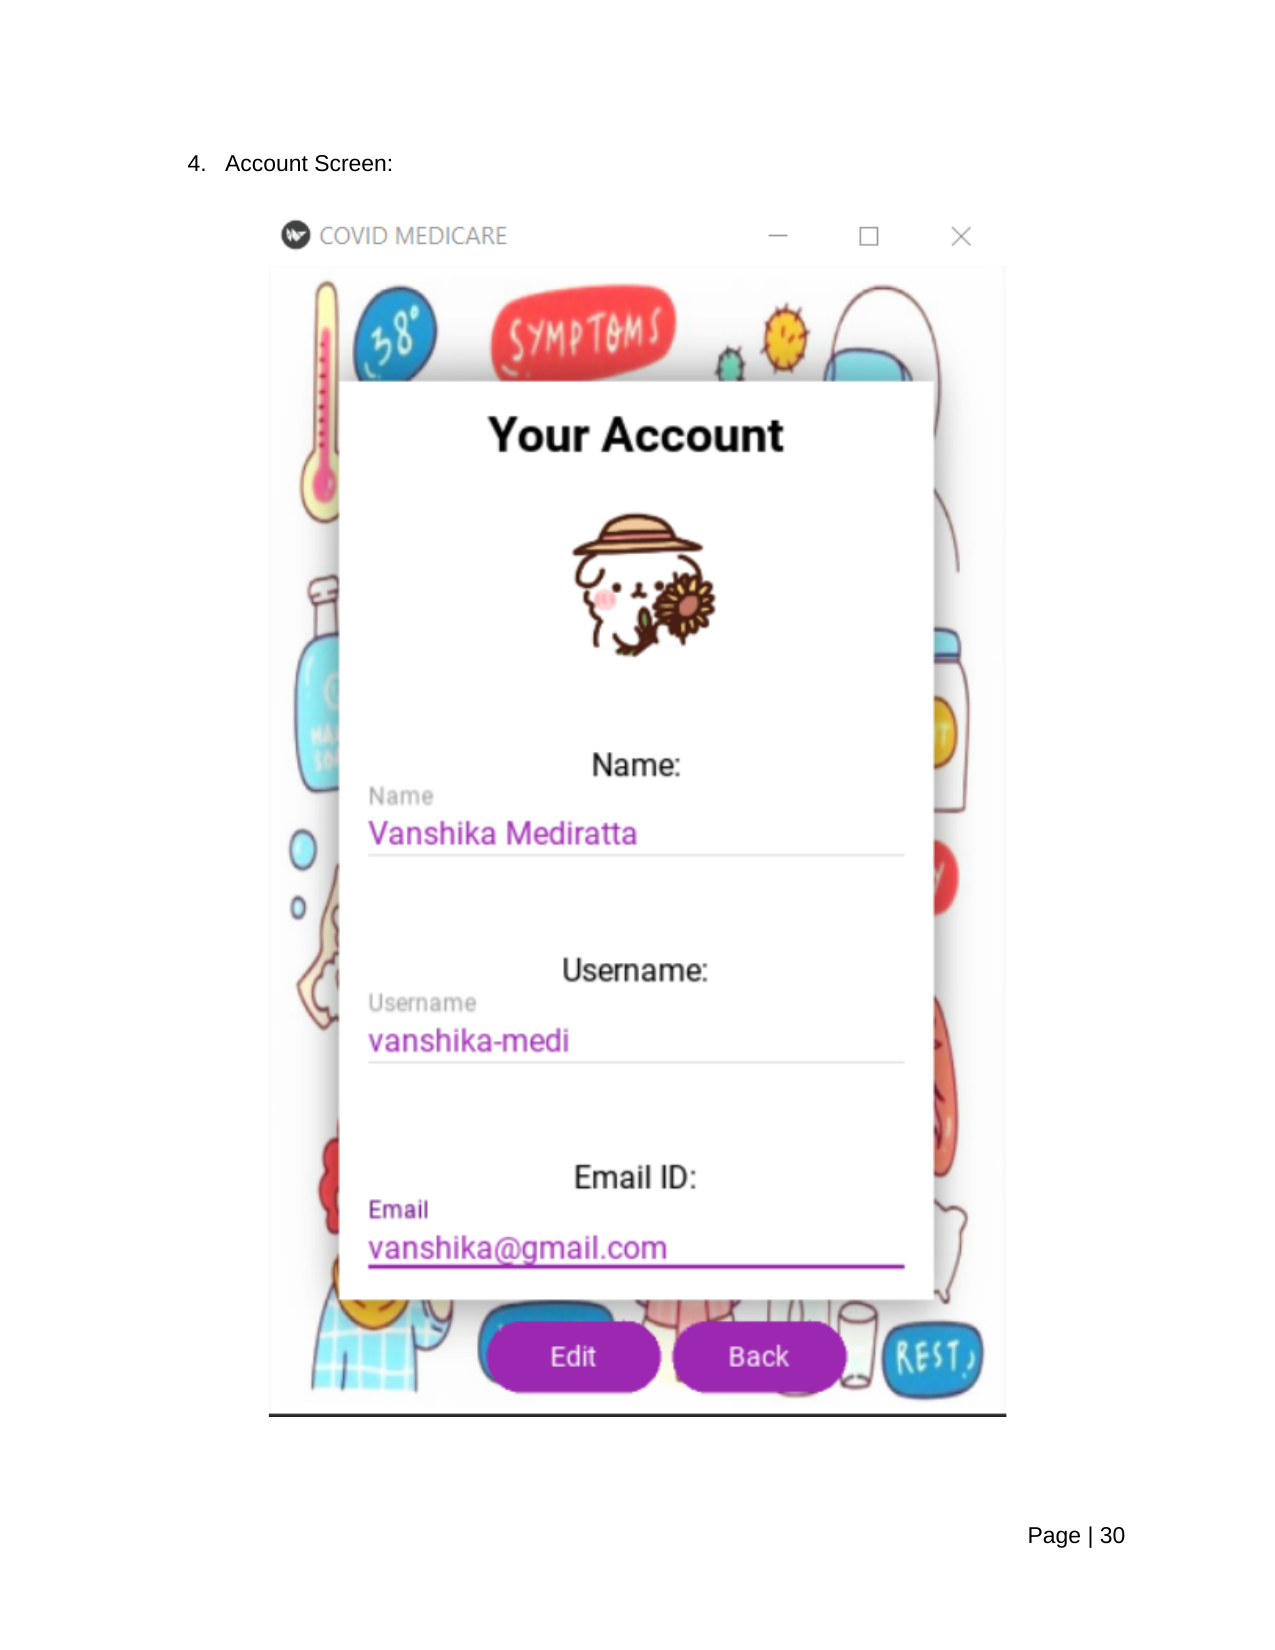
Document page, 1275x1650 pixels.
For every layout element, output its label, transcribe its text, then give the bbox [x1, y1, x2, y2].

picture [268, 210, 1007, 1417]
list Account Screen: [187, 150, 1125, 176]
